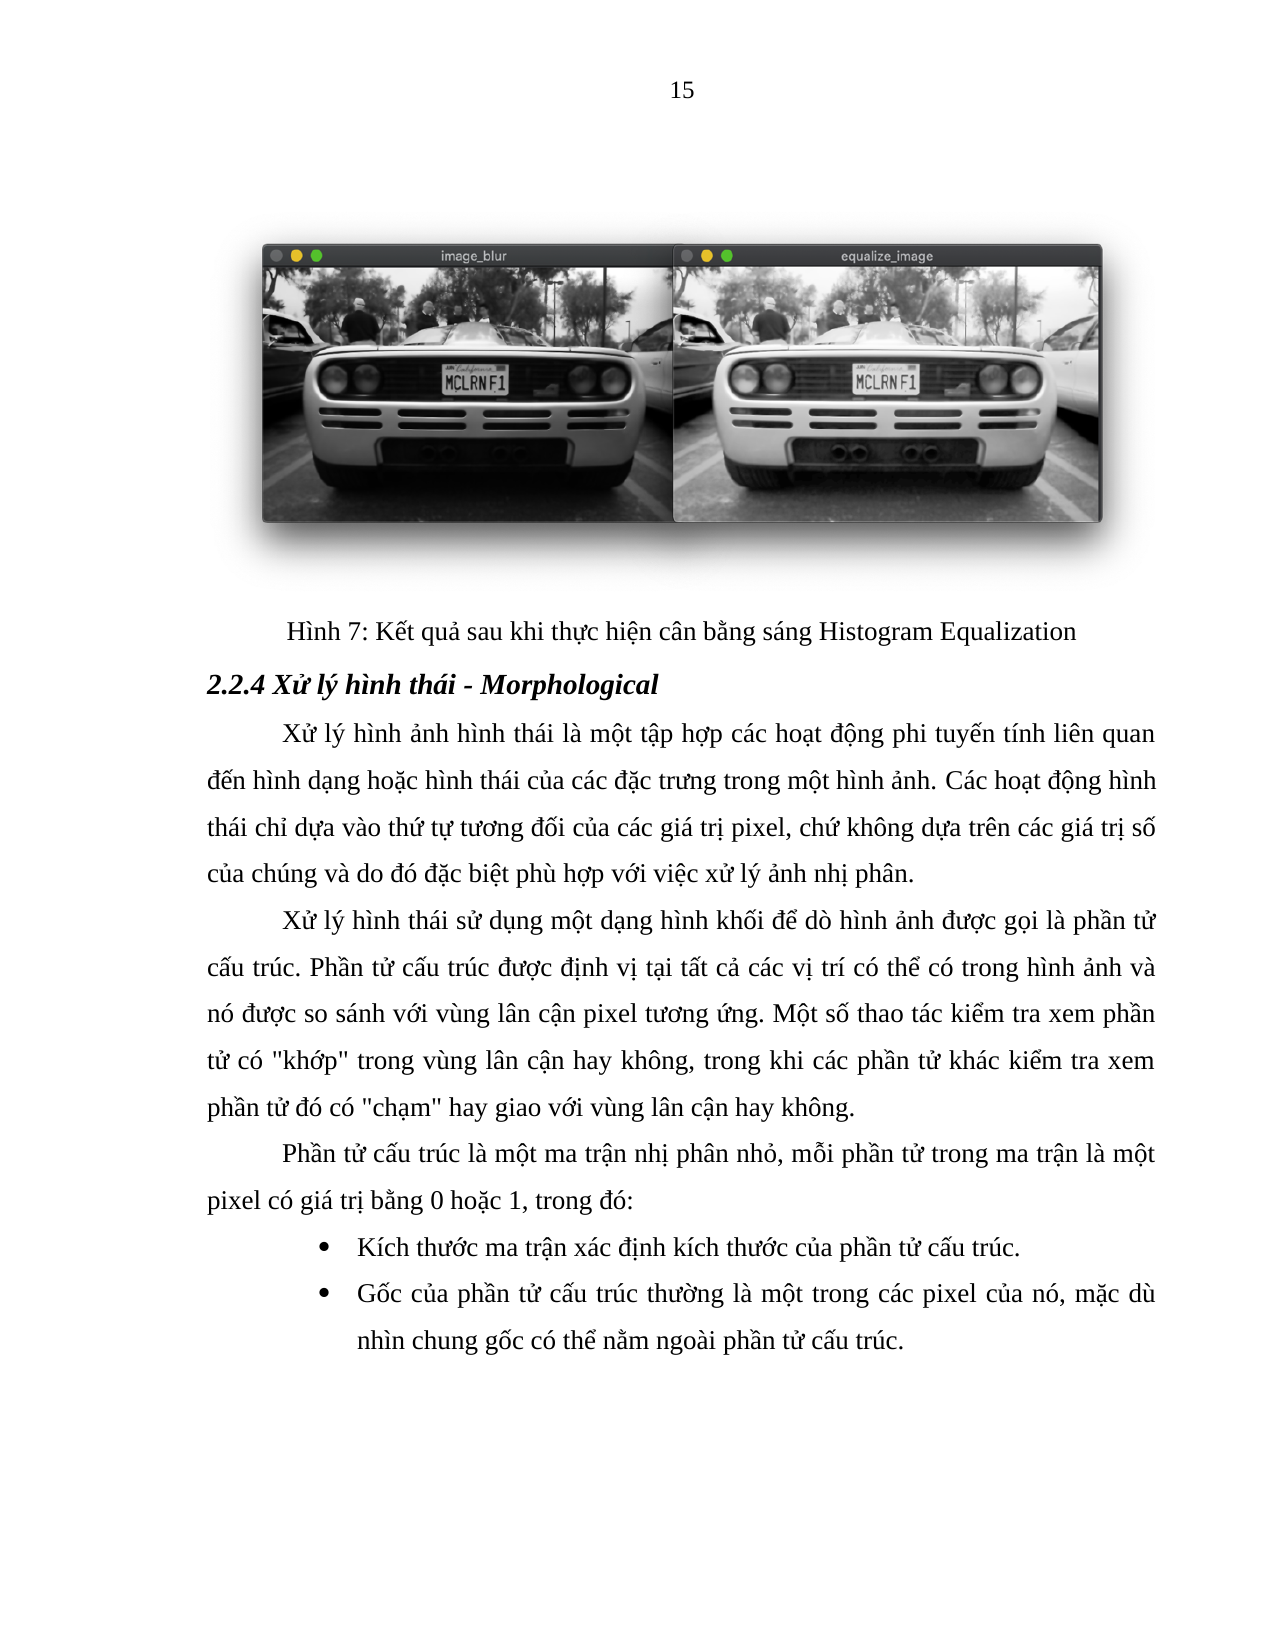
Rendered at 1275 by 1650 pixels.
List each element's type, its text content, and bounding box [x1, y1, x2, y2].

text Xử lý hình thái sử dụng một dạng hình khối để dò hình ảnh được gọi là phần tử cấu trúc. Phần tử cấu trúc được định vị tại tất cả các vị trí có thể có trong hình ảnh và nó được so sánh với vùng lân cận pixel tương ứng. Một số thao tác kiểm tra xem phần tử có "khớp" trong vùng lân cận hay không, trong khi các phần tử khác kiểm tra xem phần tử đó có "chạm" hay giao với vùng lân cận hay không. [207, 904, 1157, 1122]
list Kích thước ma trận xác định kích thước của phần tử cấu trúc. [319, 1231, 1157, 1262]
list Gốc của phần tử cấu trúc thường là một trong các pixel của nó, mặc dù nhìn chung gốc có thể nằm ngoài phần tử cấu trúc. [319, 1277, 1157, 1355]
text Xử lý hình ảnh hình thái là một tập hợp các hoạt động phi tuyến tính liên quan đến hình dạng hoặc hình thái của các đặc trưng trong một hình ảnh. Các hoạt động hình thái chỉ dựa vào thứ tự tương đối của các giá trị pixel, chứ không dựa trên các giá trị số của chúng và do đó đặc biệt phù hợp với việc xử lý ảnh nhị phân. [207, 717, 1157, 888]
text Phần tử cấu trúc là một ma trận nhị phân nhỏ, mỗi phần tử trong ma trận là một pixel có giá trị bằng 0 hoặc 1, trong đó: [207, 1137, 1157, 1215]
picture [206, 206, 1157, 595]
text 2.2.4 Xử lý hình thái - Morphological [207, 667, 1157, 701]
